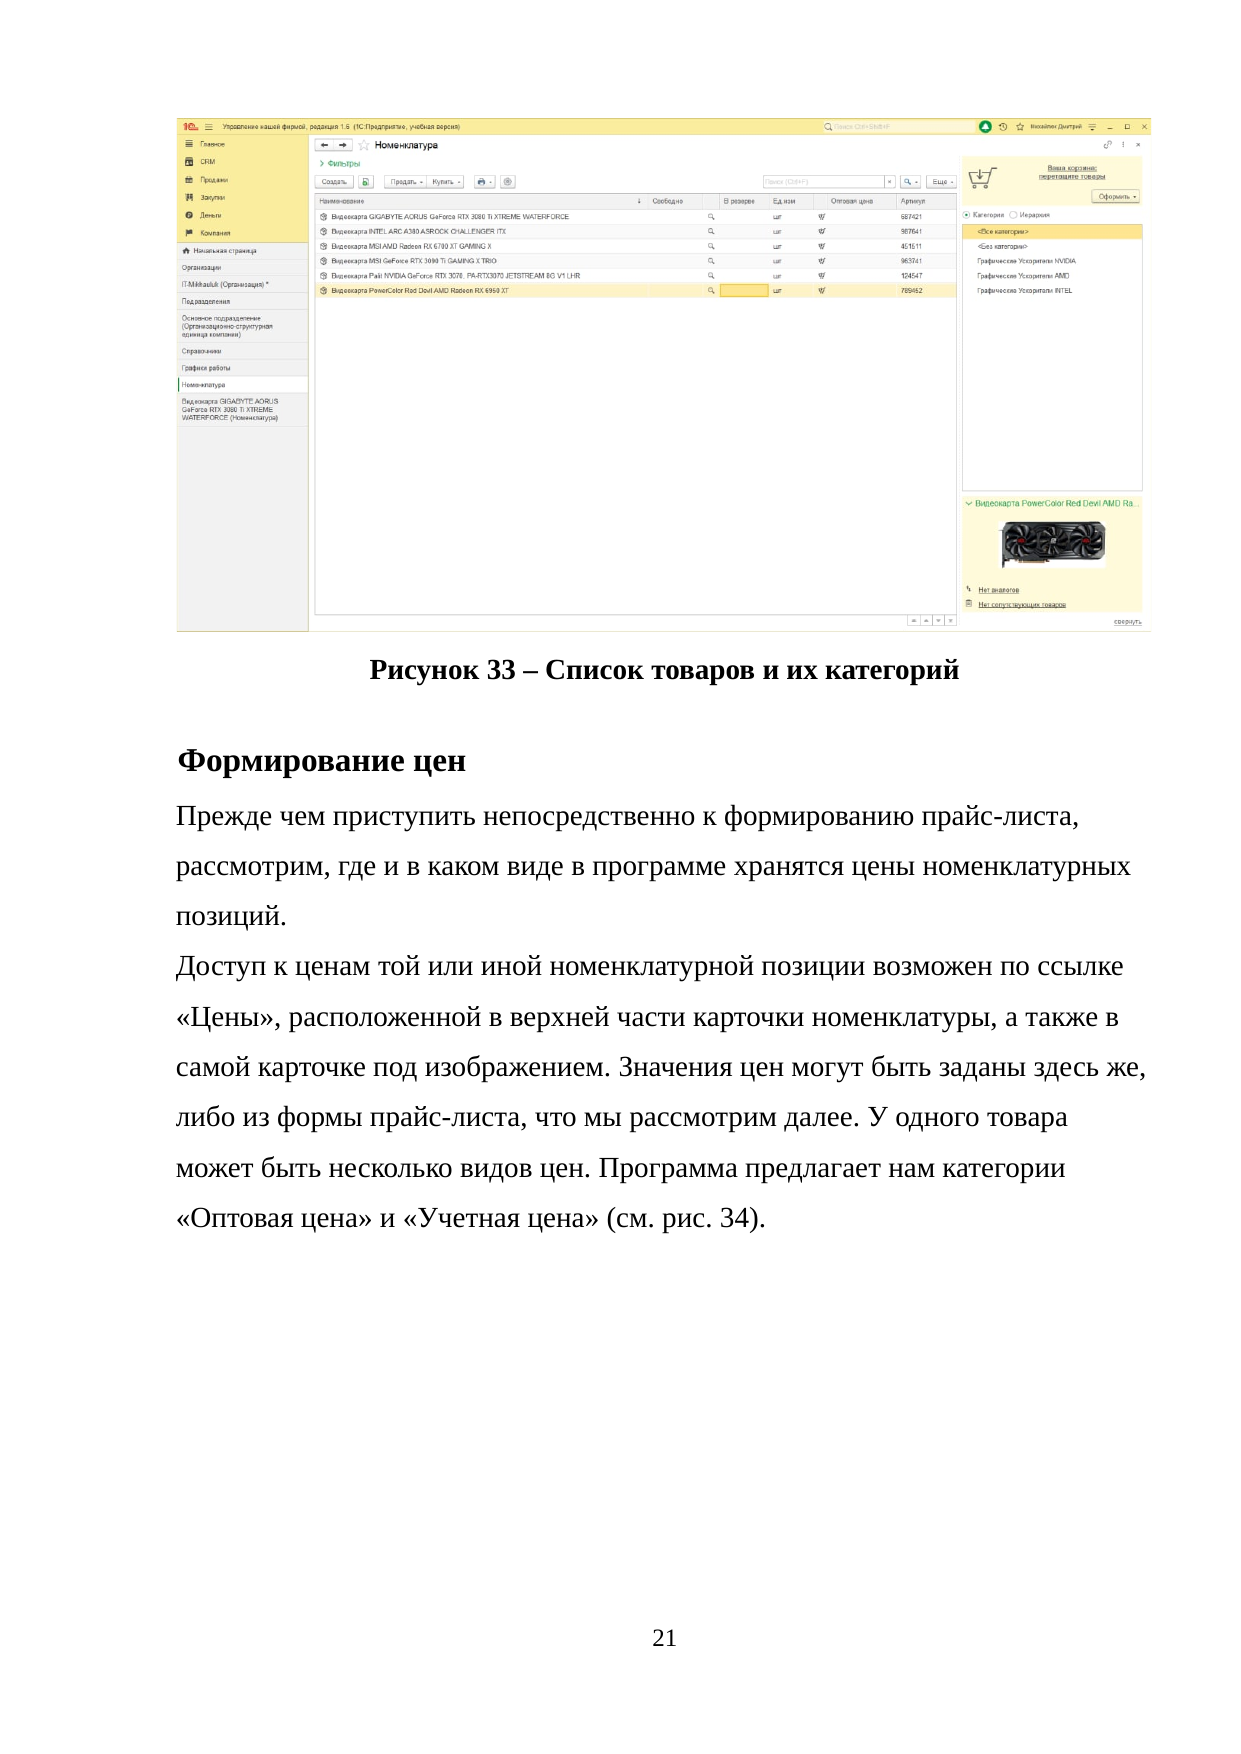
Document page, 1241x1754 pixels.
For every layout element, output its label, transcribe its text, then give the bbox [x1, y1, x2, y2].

text Прежде чем приступить непосредственно к формированию прайс-листа, рассмотрим, где и в каком виде в программе хранятся цены номенклатурных позиций. [176, 798, 1152, 932]
picture [176, 118, 1152, 632]
text Формирование цен [177, 740, 1152, 778]
text Рисунок 33 – Список товаров и их категорий [177, 652, 1152, 685]
text Доступ к ценам той или иной номенклатурной позиции возможен по ссылке «Цены», расположенной в верхней части карточки номенклатуры, а также в самой карточке под изображением. Значения цен могут быть заданы здесь же, либо из формы прайс-листа, что мы рассмотрим далее. У одного товара может быть несколько видов цен. Программа предлагает нам категории «Оптовая цена» и «Учетная цена» (см. рис. 34). [176, 948, 1152, 1234]
